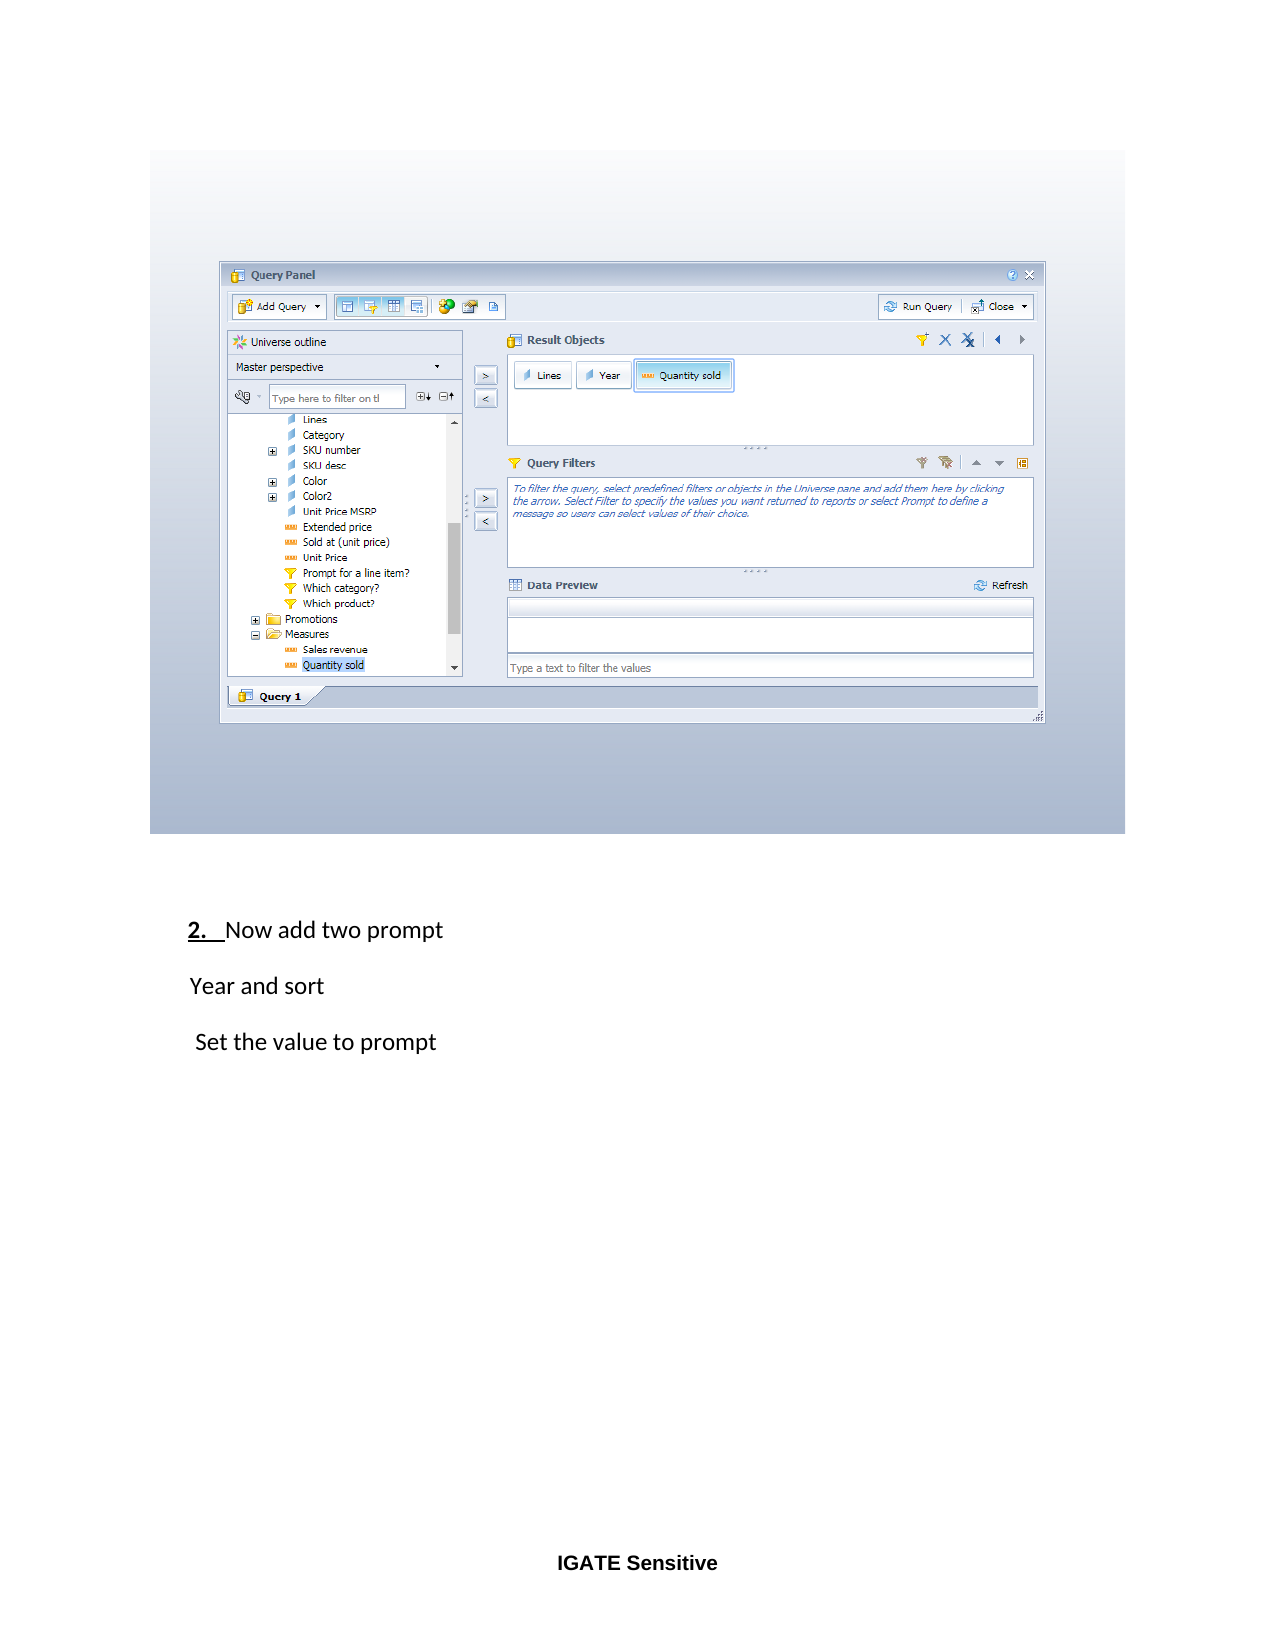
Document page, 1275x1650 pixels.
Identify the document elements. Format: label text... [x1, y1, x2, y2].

picture [150, 150, 1125, 834]
text Set the value to prompt [150, 1026, 1125, 1056]
text Year and sort [150, 970, 1125, 1001]
list Now add two prompt [187, 914, 1125, 945]
